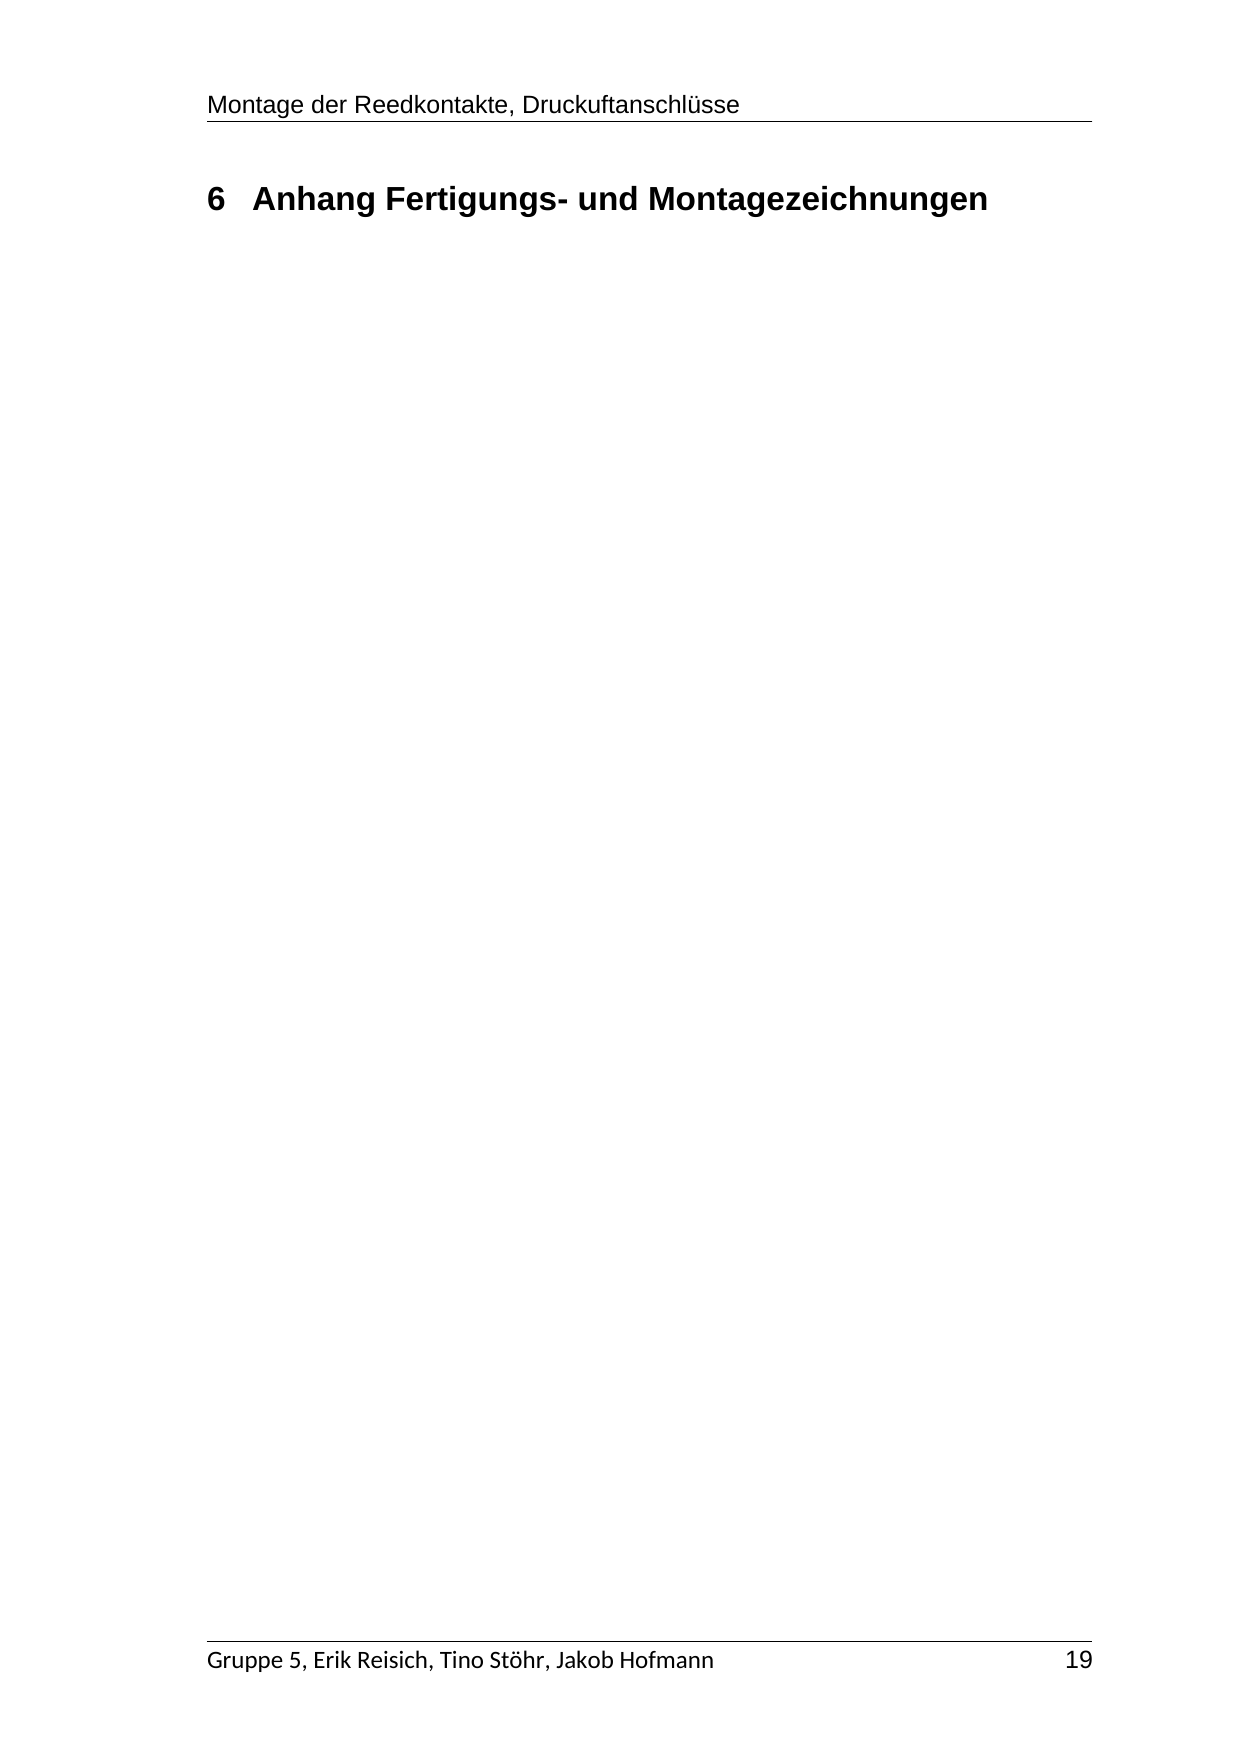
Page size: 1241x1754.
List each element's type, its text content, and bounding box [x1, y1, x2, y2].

subtitle Anhang Fertigungs- und Montagezeichnungen [207, 179, 1092, 218]
